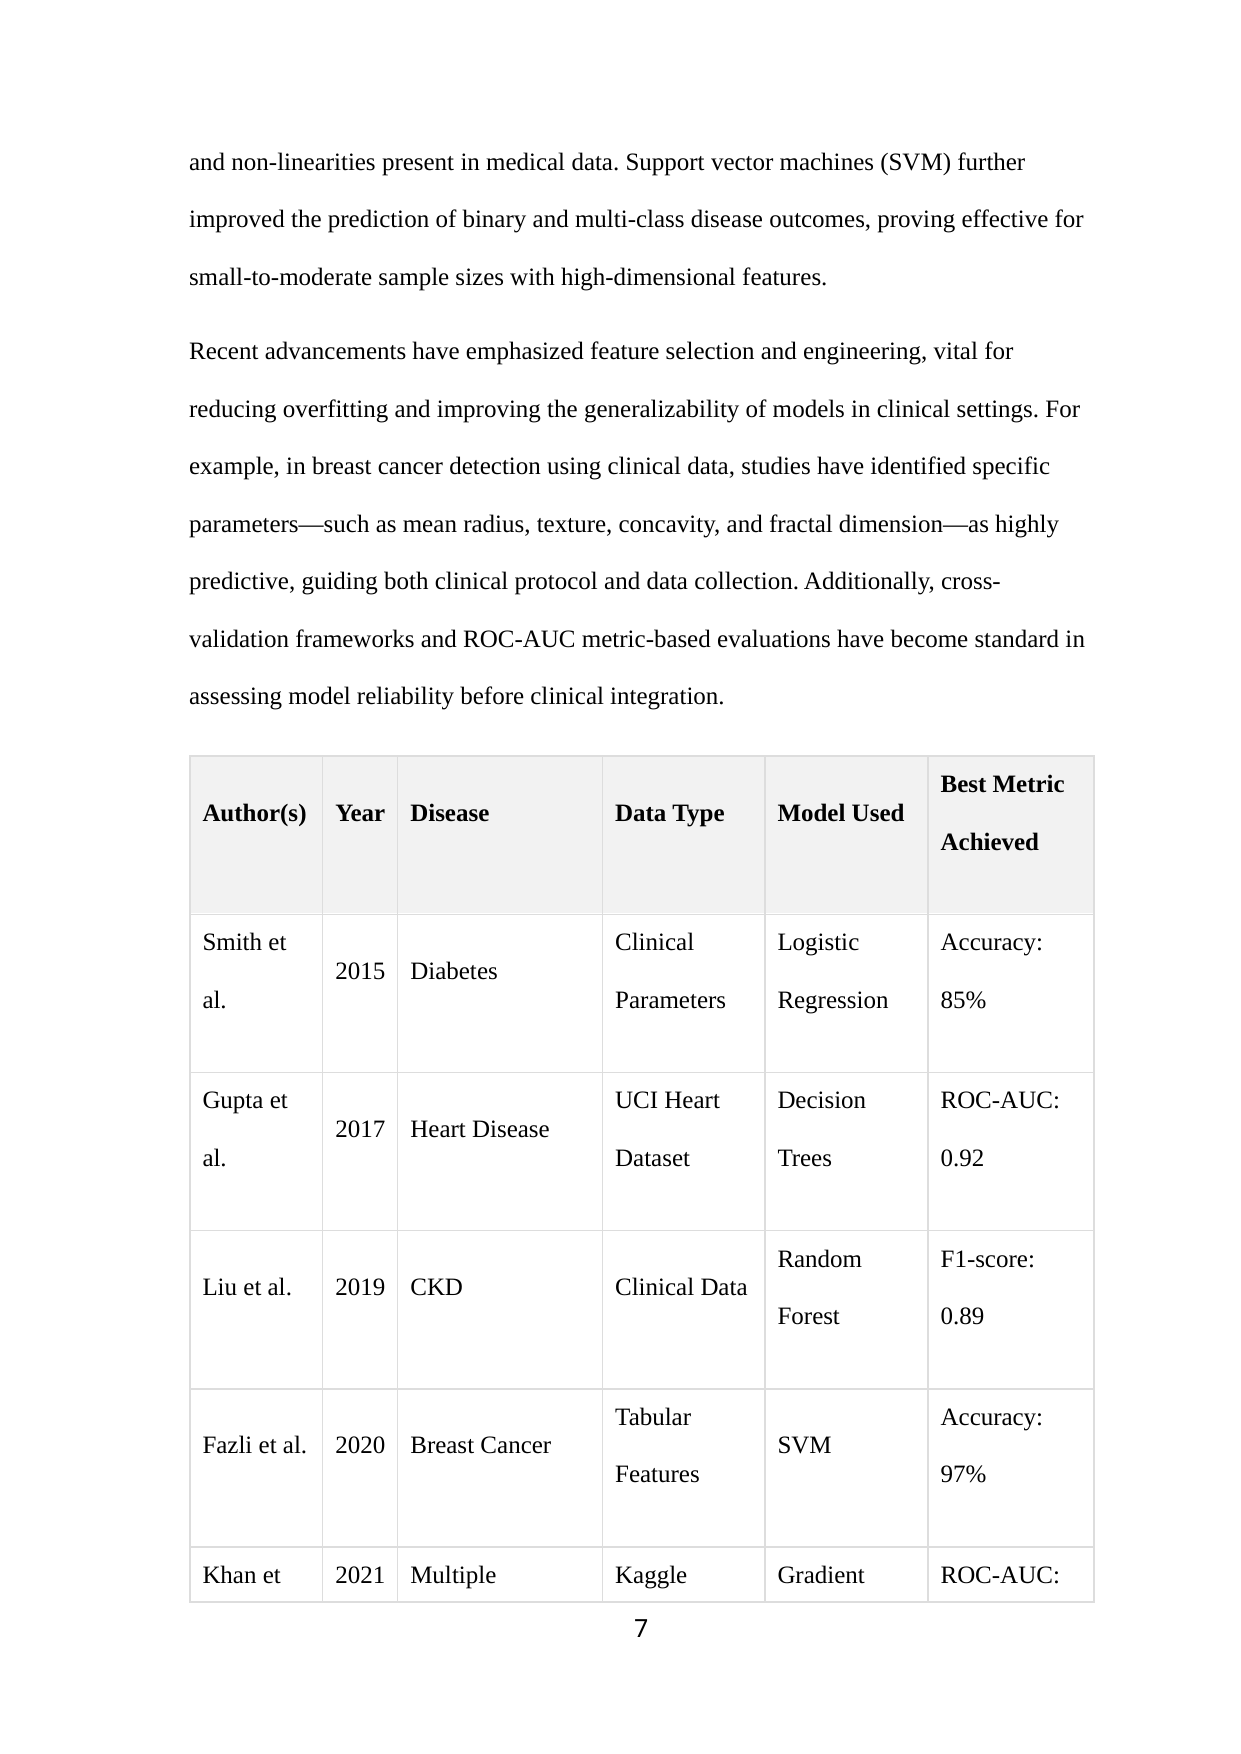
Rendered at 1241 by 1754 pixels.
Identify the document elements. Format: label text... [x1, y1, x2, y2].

table_cell ROC-AUC: 0.92 [929, 1073, 1093, 1230]
table_cell 2017 [323, 1073, 397, 1230]
table_cell Random Forest [766, 1231, 927, 1388]
table_cell F1-score: 0.89 [929, 1231, 1093, 1388]
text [189, 147, 1093, 291]
table_cell 2019 [323, 1231, 397, 1388]
table_cell Multiple (benchmarked) [398, 1548, 602, 1601]
table_cell ROC-AUC: 0.94 [929, 1548, 1093, 1601]
table_cell 2021 [323, 1548, 397, 1601]
table_cell Accuracy: 85% [929, 915, 1093, 1072]
table_cell SVM [766, 1390, 927, 1546]
table_cell Clinical Data [603, 1231, 764, 1388]
table_header Best Metric Achieved [929, 757, 1093, 913]
table_cell Gradient Boosting [766, 1548, 927, 1601]
table_header Data Type [603, 757, 764, 913]
table_header Model Used [766, 757, 927, 913]
table_header Author(s) [191, 757, 322, 913]
table_cell Liu et al. [191, 1231, 322, 1388]
table_cell Diabetes [398, 915, 602, 1072]
table_cell Kaggle Mixed [603, 1548, 764, 1601]
table_cell Logistic Regression [766, 915, 927, 1072]
table_cell UCI Heart Dataset [603, 1073, 764, 1230]
table_cell 2015 [323, 915, 397, 1072]
table_cell 2020 [323, 1390, 397, 1546]
table_cell Fazli et al. [191, 1390, 322, 1546]
table_cell Heart Disease [398, 1073, 602, 1230]
table_cell Khan et al. [191, 1548, 322, 1601]
table_cell Clinical Parameters [603, 915, 764, 1072]
table_cell Tabular Features [603, 1390, 764, 1546]
table_header Disease [398, 757, 602, 913]
table_cell CKD [398, 1231, 602, 1388]
table_cell Gupta et al. [191, 1073, 322, 1230]
table_cell Accuracy: 97% [929, 1390, 1093, 1546]
table_cell Breast Cancer [398, 1390, 602, 1546]
table_cell Decision Trees [766, 1073, 927, 1230]
table_cell Smith et al. [191, 915, 322, 1072]
table_header Year [323, 757, 397, 913]
text Recent advancements have emphasized feature selection and engineering, vital for reducing overfitting and improving the generalizability of models in clinical settings. For example, in breast cancer detection using clinical data, studies have identified specific parameters—such as mean radius, texture, concavity, and fractal dimension—as highly predictive, guiding both clinical protocol and data collection. Additionally, cross-validation frameworks and ROC-AUC metric-based evaluations have become standard in assessing model reliability before clinical integration. [189, 336, 1093, 710]
